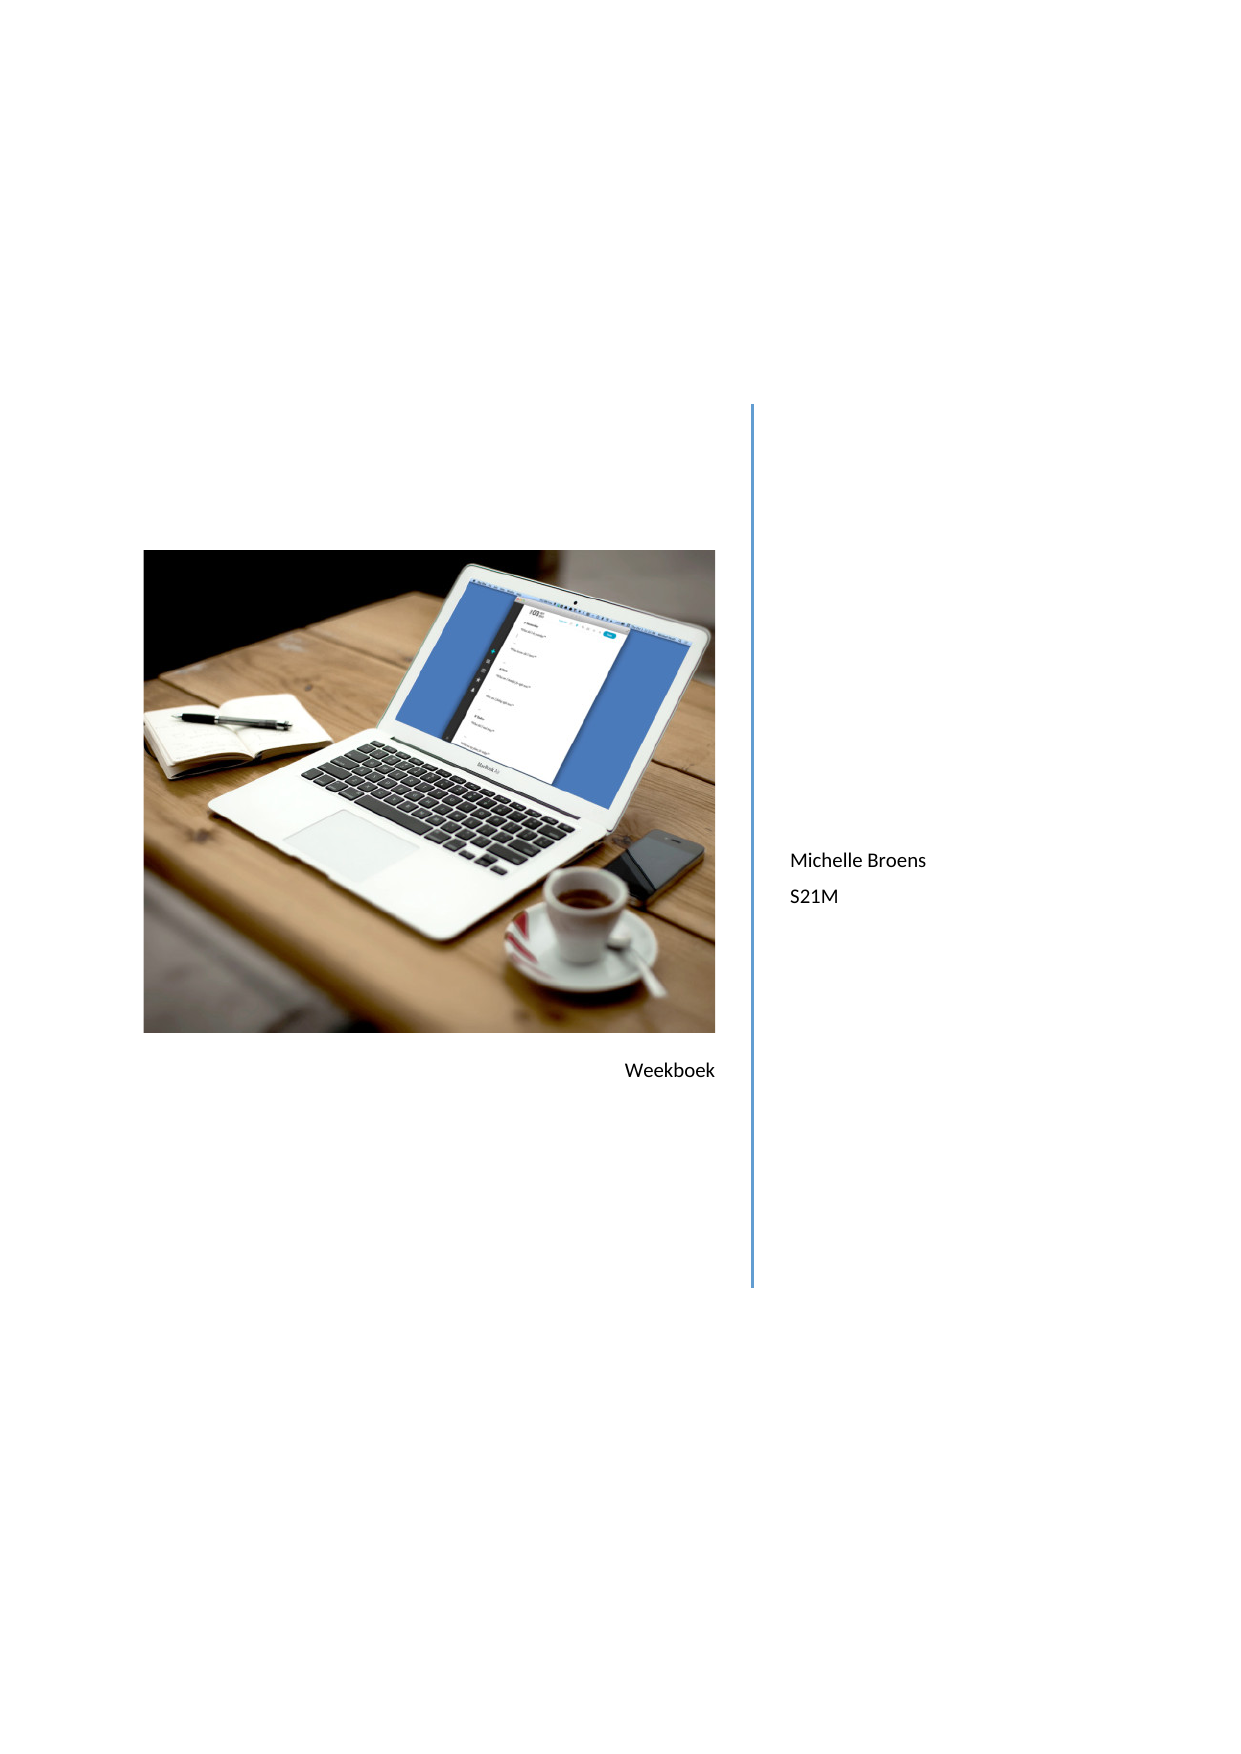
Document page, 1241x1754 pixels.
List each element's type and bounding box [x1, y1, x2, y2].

picture [143, 550, 716, 1033]
